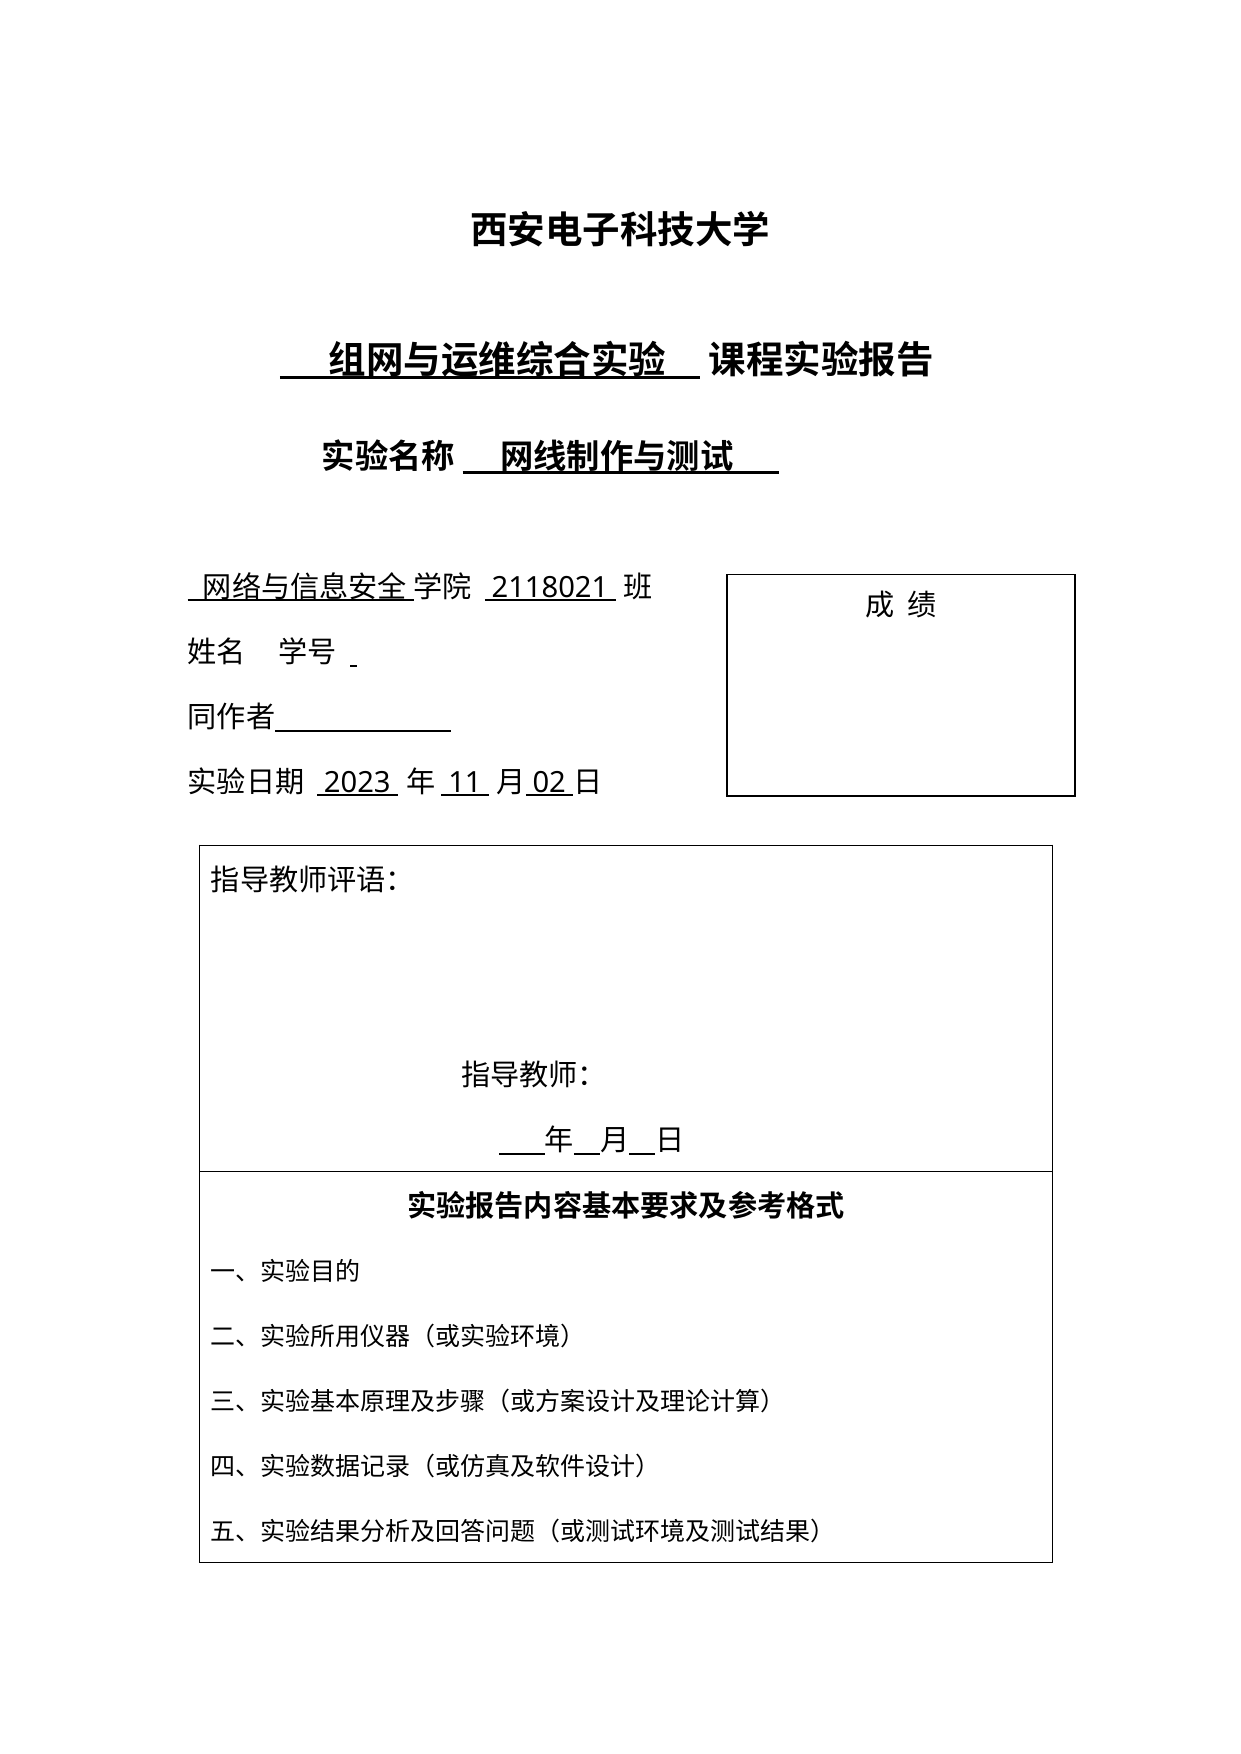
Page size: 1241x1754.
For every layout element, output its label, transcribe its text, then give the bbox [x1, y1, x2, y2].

table_cell 实验报告内容基本要求及参考格式 一、实验目的 二、实验所用仪器（或实验环境） 三、实验基本原理及步骤（或方案设计及理论计算） 四、实验数据记录（或仿真及软件设计） 五、实验结果分析及回答问题（或测试环境及测试结果） [200, 1172, 1052, 1562]
text 组网与运维综合实验 课程实验报告 [187, 324, 1053, 389]
table_header 指导教师评语： 指导教师： 年 月 日 [200, 846, 1052, 1171]
text 西安电子科技大学 [187, 194, 1053, 259]
text 网络与信息安全 学院 2118021 班 [187, 552, 1053, 617]
text 实验日期 2023 年 11 月 02 日 [187, 747, 1053, 812]
text 姓名 学号 [187, 617, 726, 682]
text 同作者 [187, 682, 726, 747]
text 实验名称 网线制作与测试 [187, 422, 1053, 487]
